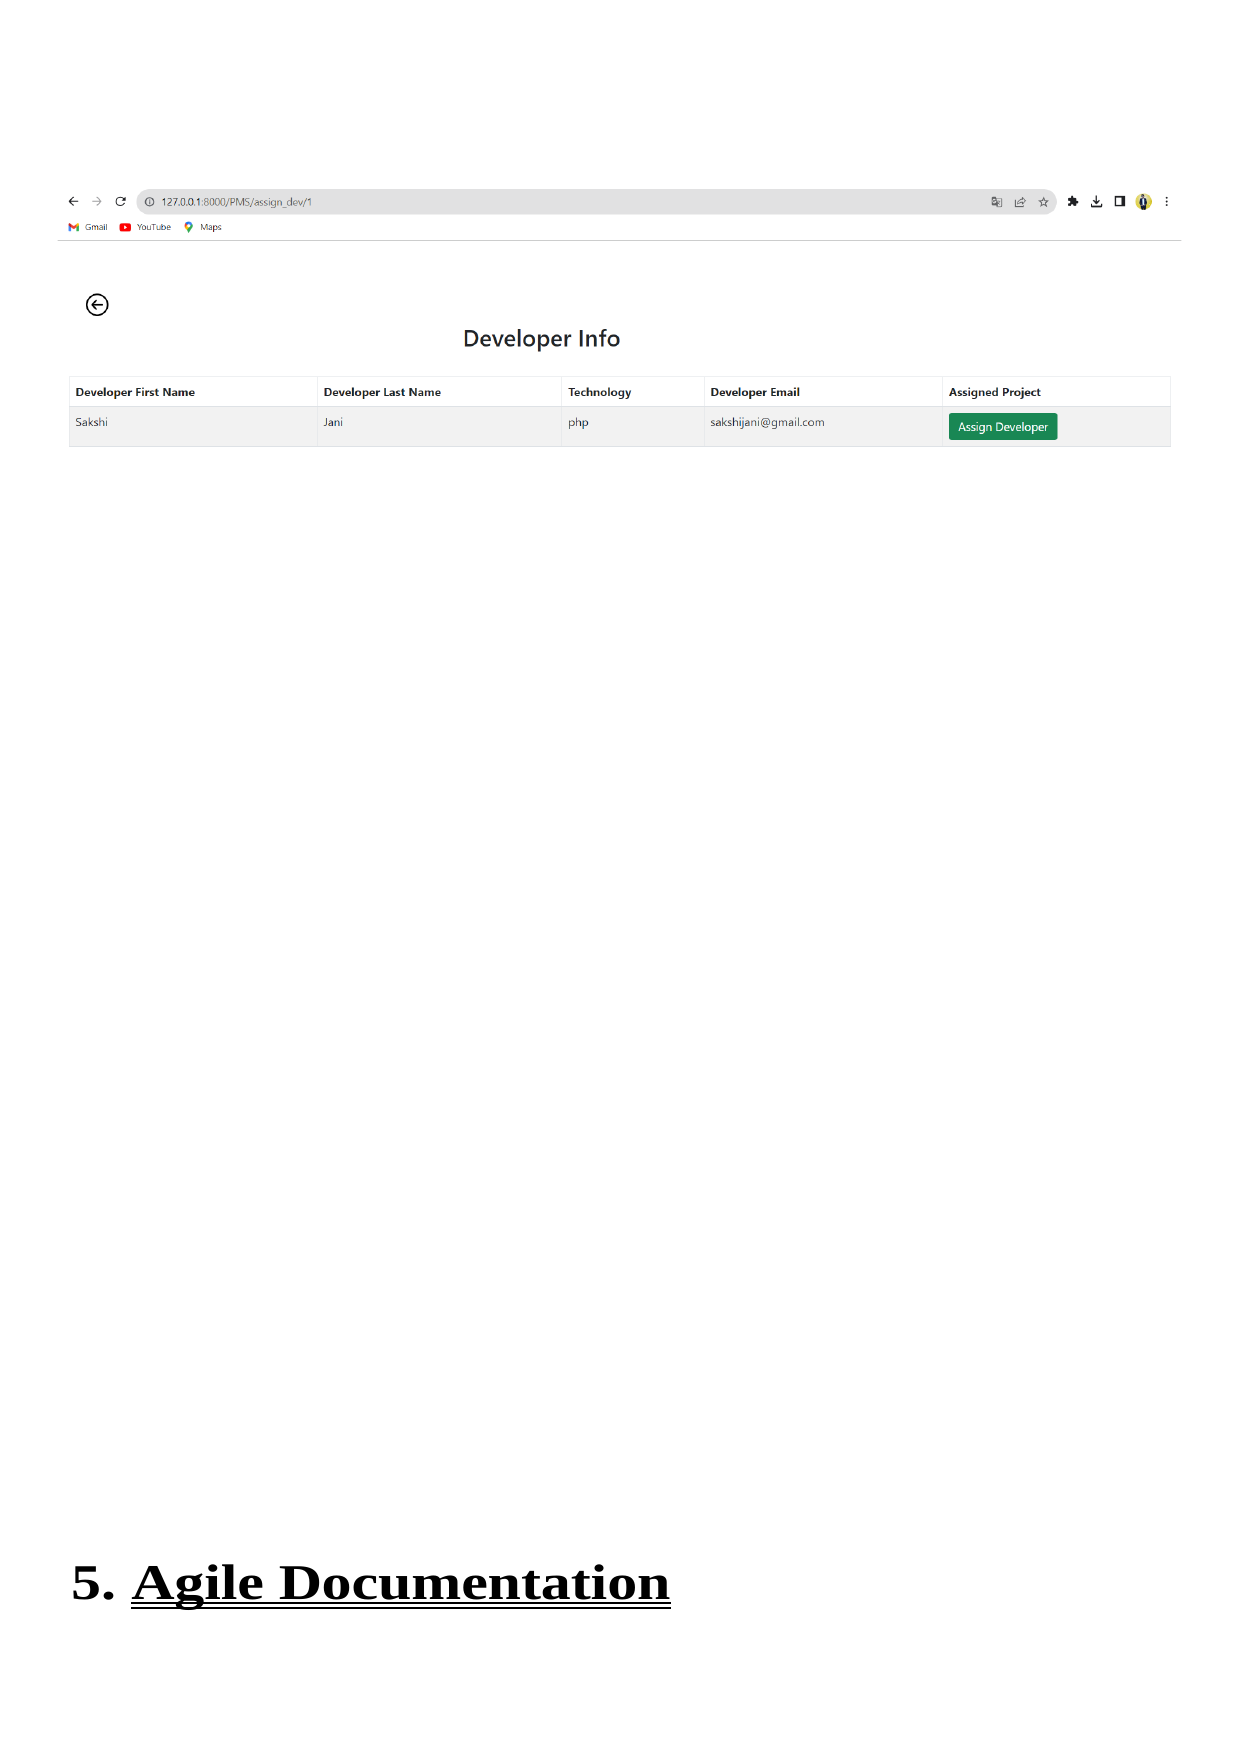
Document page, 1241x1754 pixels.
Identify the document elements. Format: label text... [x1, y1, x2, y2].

text 5. Agile Documentation [56, 1553, 1180, 1611]
picture [57, 186, 1182, 518]
